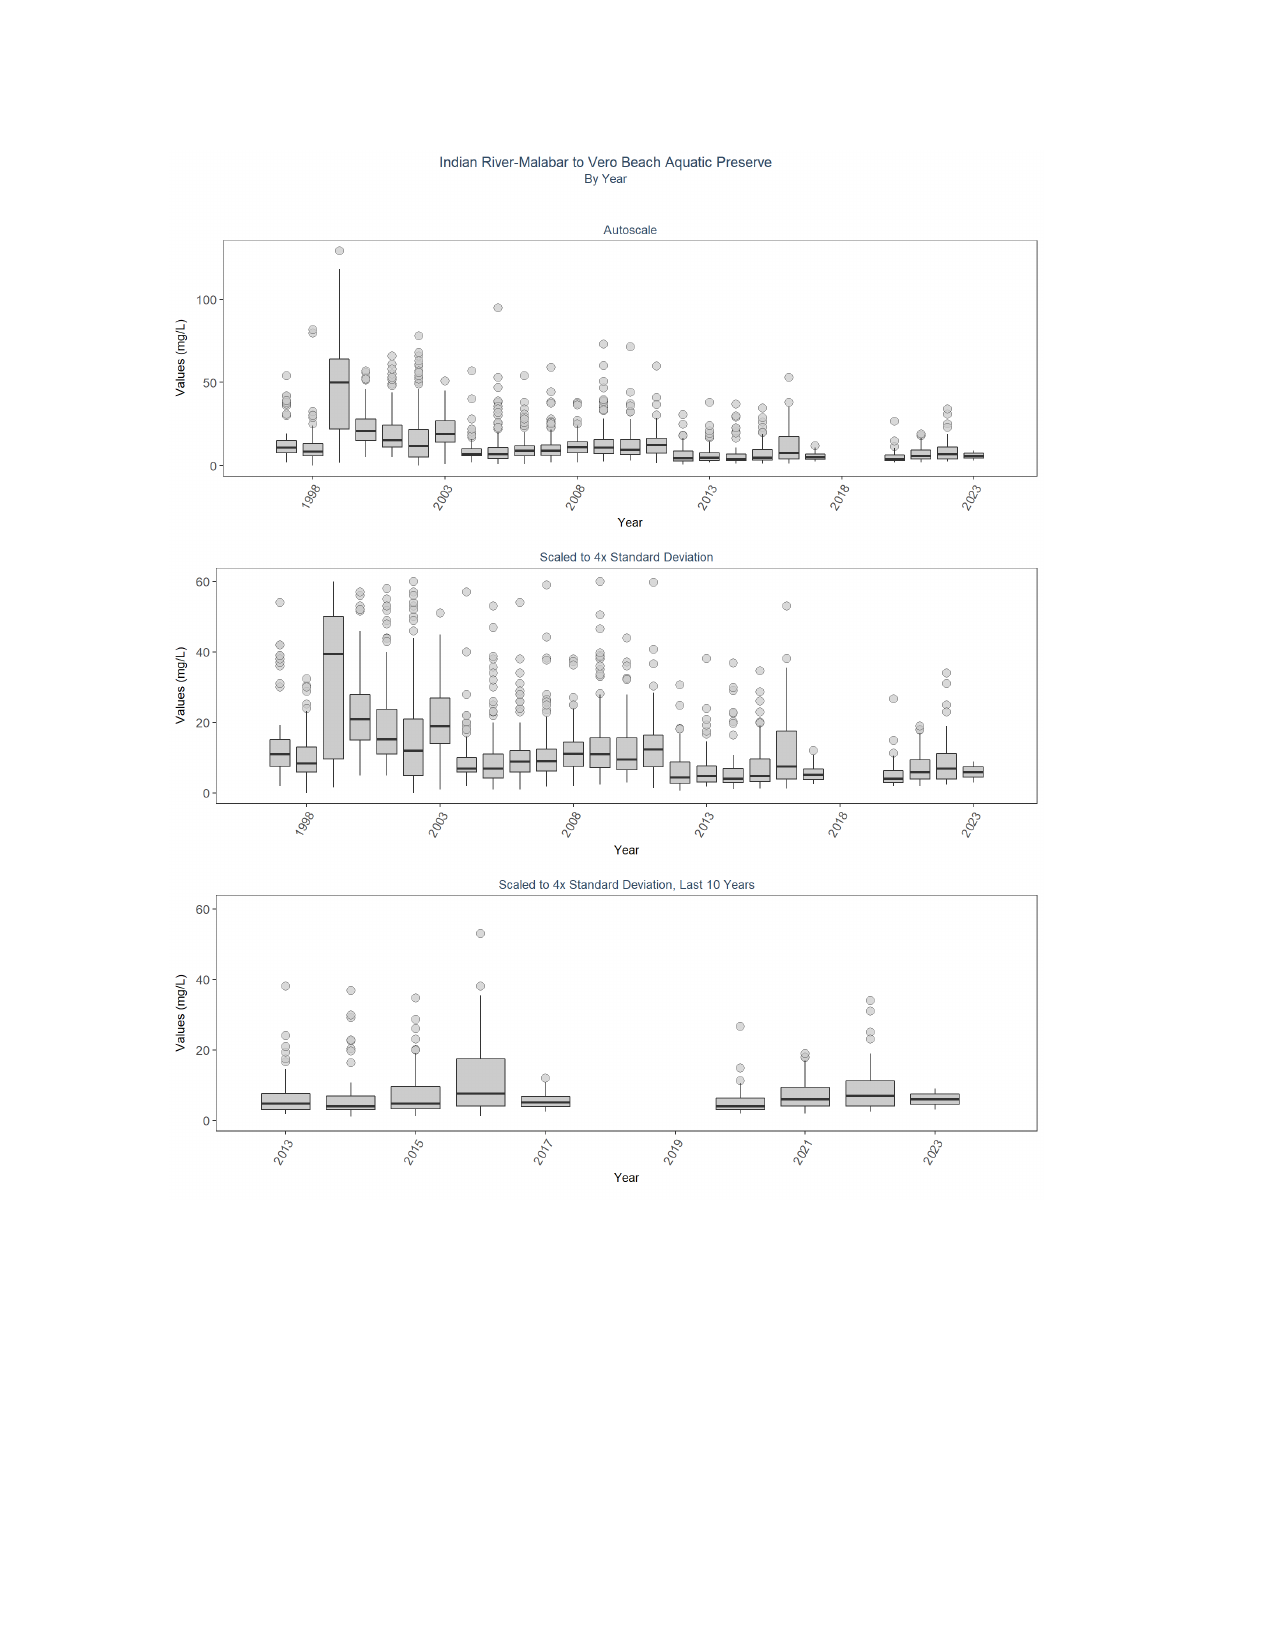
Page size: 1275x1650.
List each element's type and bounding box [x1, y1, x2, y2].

picture [168, 150, 1044, 1200]
